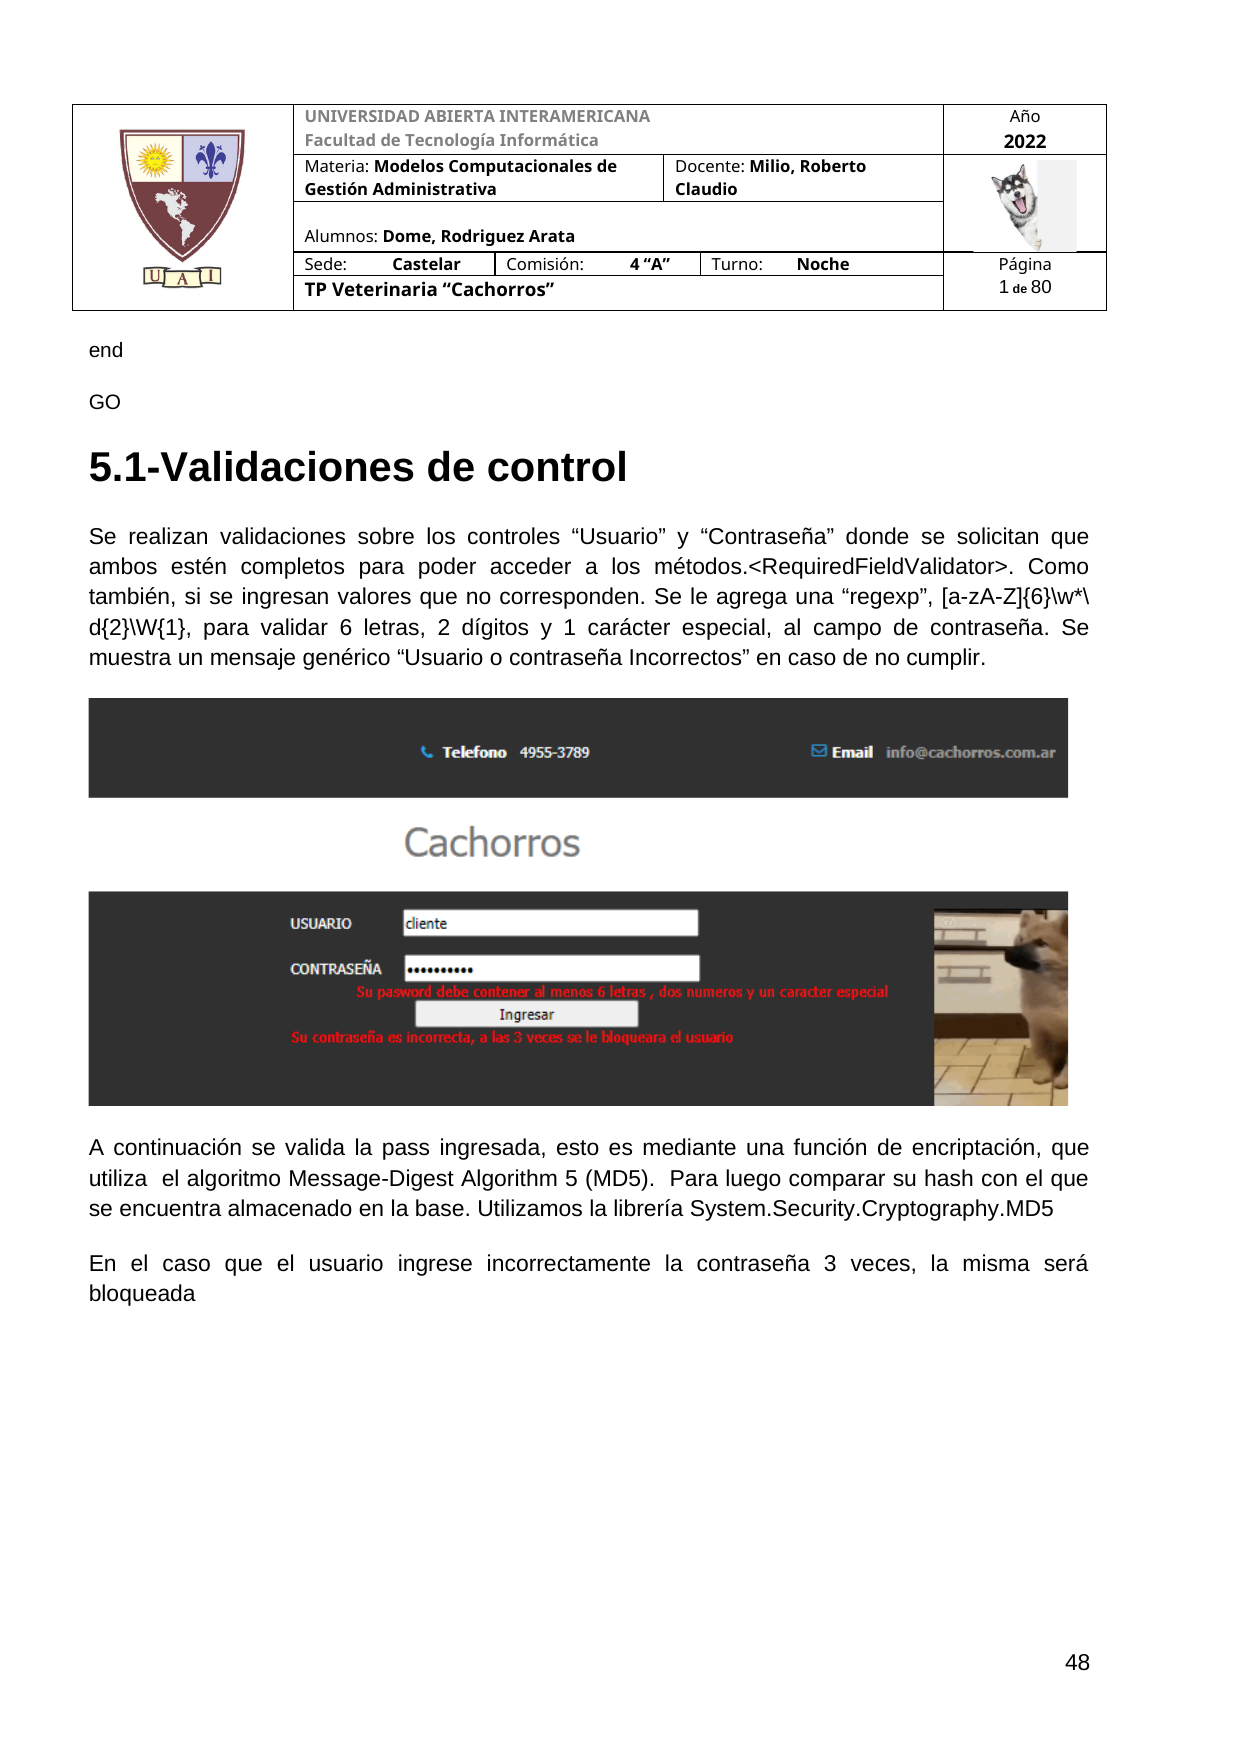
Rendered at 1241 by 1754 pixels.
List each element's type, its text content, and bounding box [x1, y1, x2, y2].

text A continuación se valida la pass ingresada, esto es mediante una función de encriptación, que utiliza el algoritmo Message-Digest Algorithm 5 (MD5). Para luego comparar su hash con el que se encuentra almacenado en la base. Utilizamos la librería System.Security.Cryptography.MD5 [88, 1134, 1090, 1221]
text En el caso que el usuario ingrese incorrectamente la contraseña 3 veces, la misma será bloqueada [88, 1250, 1090, 1307]
text end [88, 338, 1090, 362]
text Se realizan validaciones sobre los controles “Usuario” y “Contraseña” donde se solicitan que ambos estén completos para poder acceder a los métodos.<RequiredFieldValidator>. Como también, si se ingresan valores que no corresponden. Se le agrega una “regexp”, [a-zA-Z]{6}\w*\d{2}\W{1}, para validar 6 letras, 2 dígitos y 1 carácter especial, al campo de contraseña. Se muestra un mensaje genérico “Usuario o contraseña Incorrectos” en caso de no cumplir. [88, 523, 1090, 670]
picture [973, 160, 1077, 252]
text GO [88, 390, 1090, 414]
picture [117, 125, 249, 291]
picture [88, 698, 1069, 1106]
subtitle 5.1-Validaciones de control [88, 443, 1090, 491]
